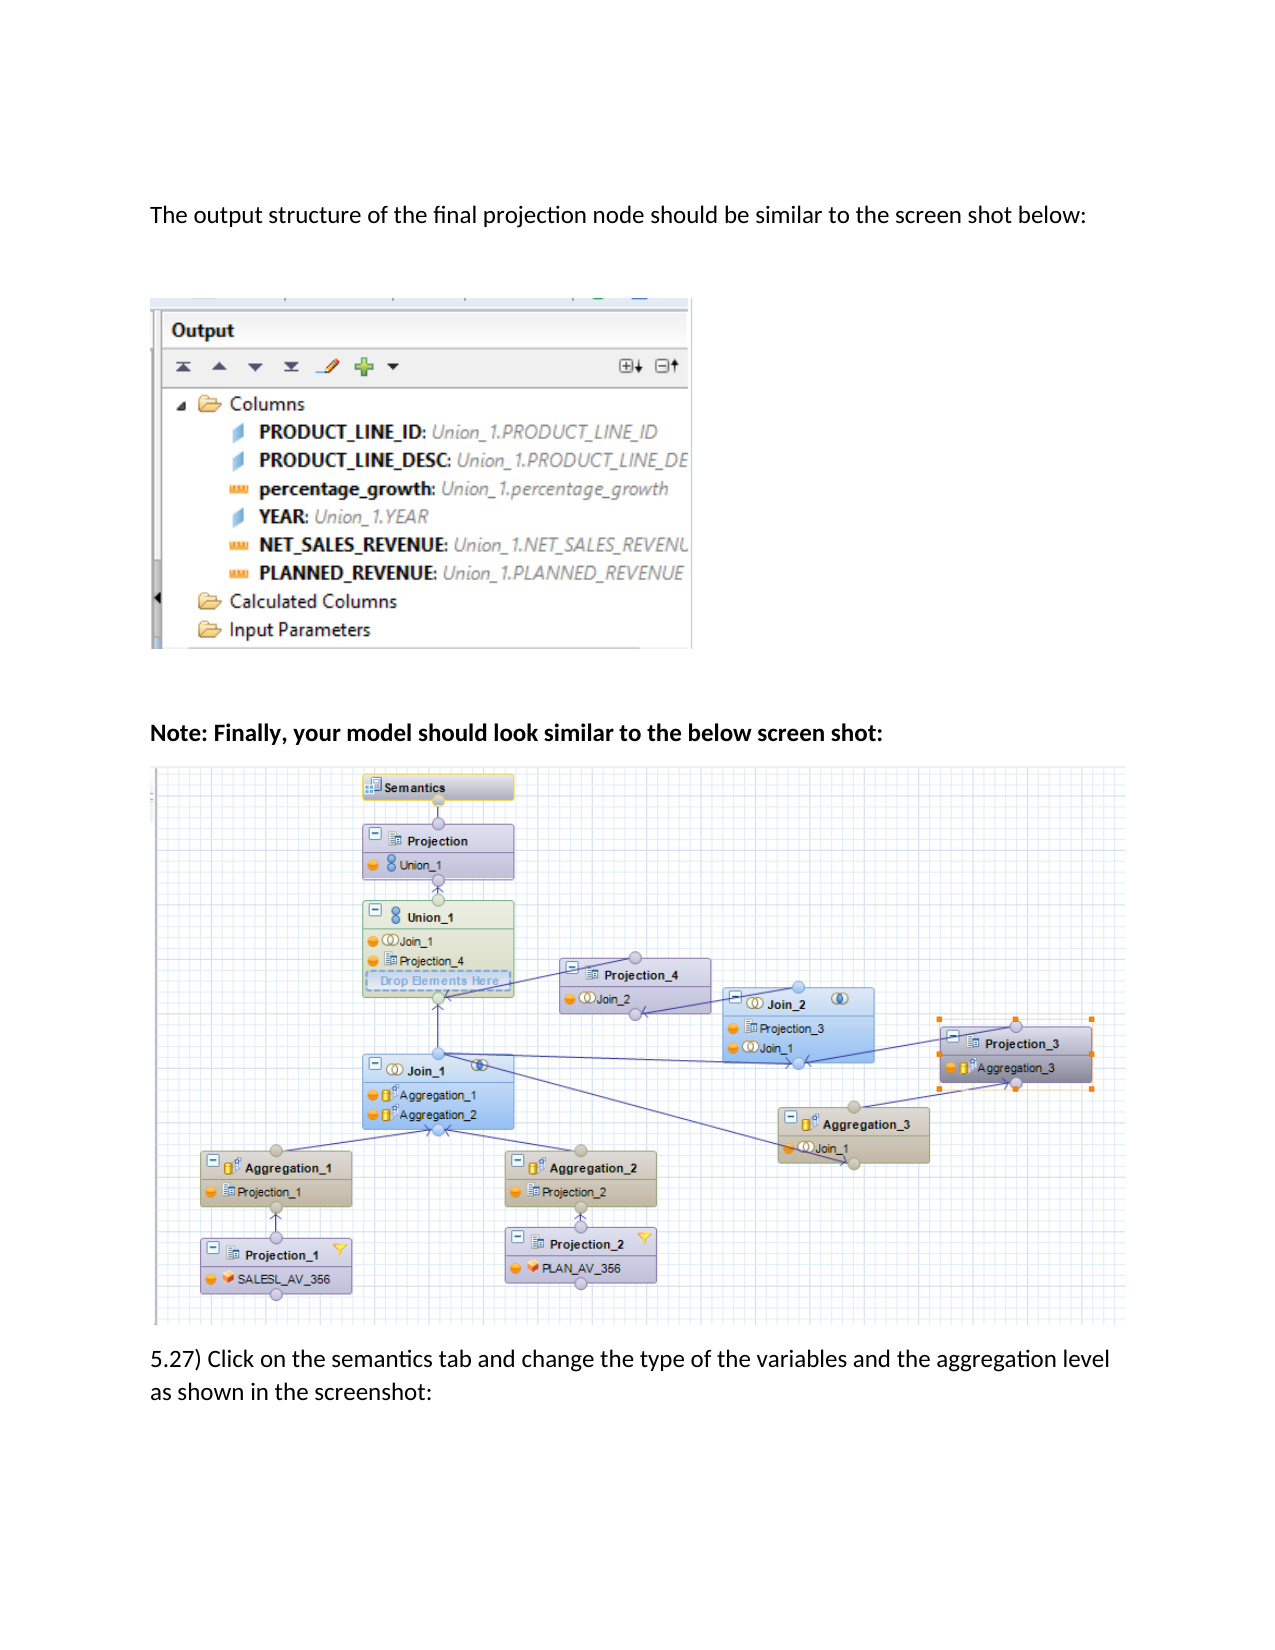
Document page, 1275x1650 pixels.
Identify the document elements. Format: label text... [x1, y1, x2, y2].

picture [150, 766, 1125, 1325]
picture [150, 298, 693, 649]
text The output structure of the final projection node should be similar to the screen shot below: [150, 199, 1125, 230]
text Note: Finally, your model should look similar to the below screen shot: [150, 717, 1125, 748]
text 5.27) Click on the semantics tab and change the type of the variables and the aggregation level as shown in the screenshot: [150, 1343, 1125, 1407]
